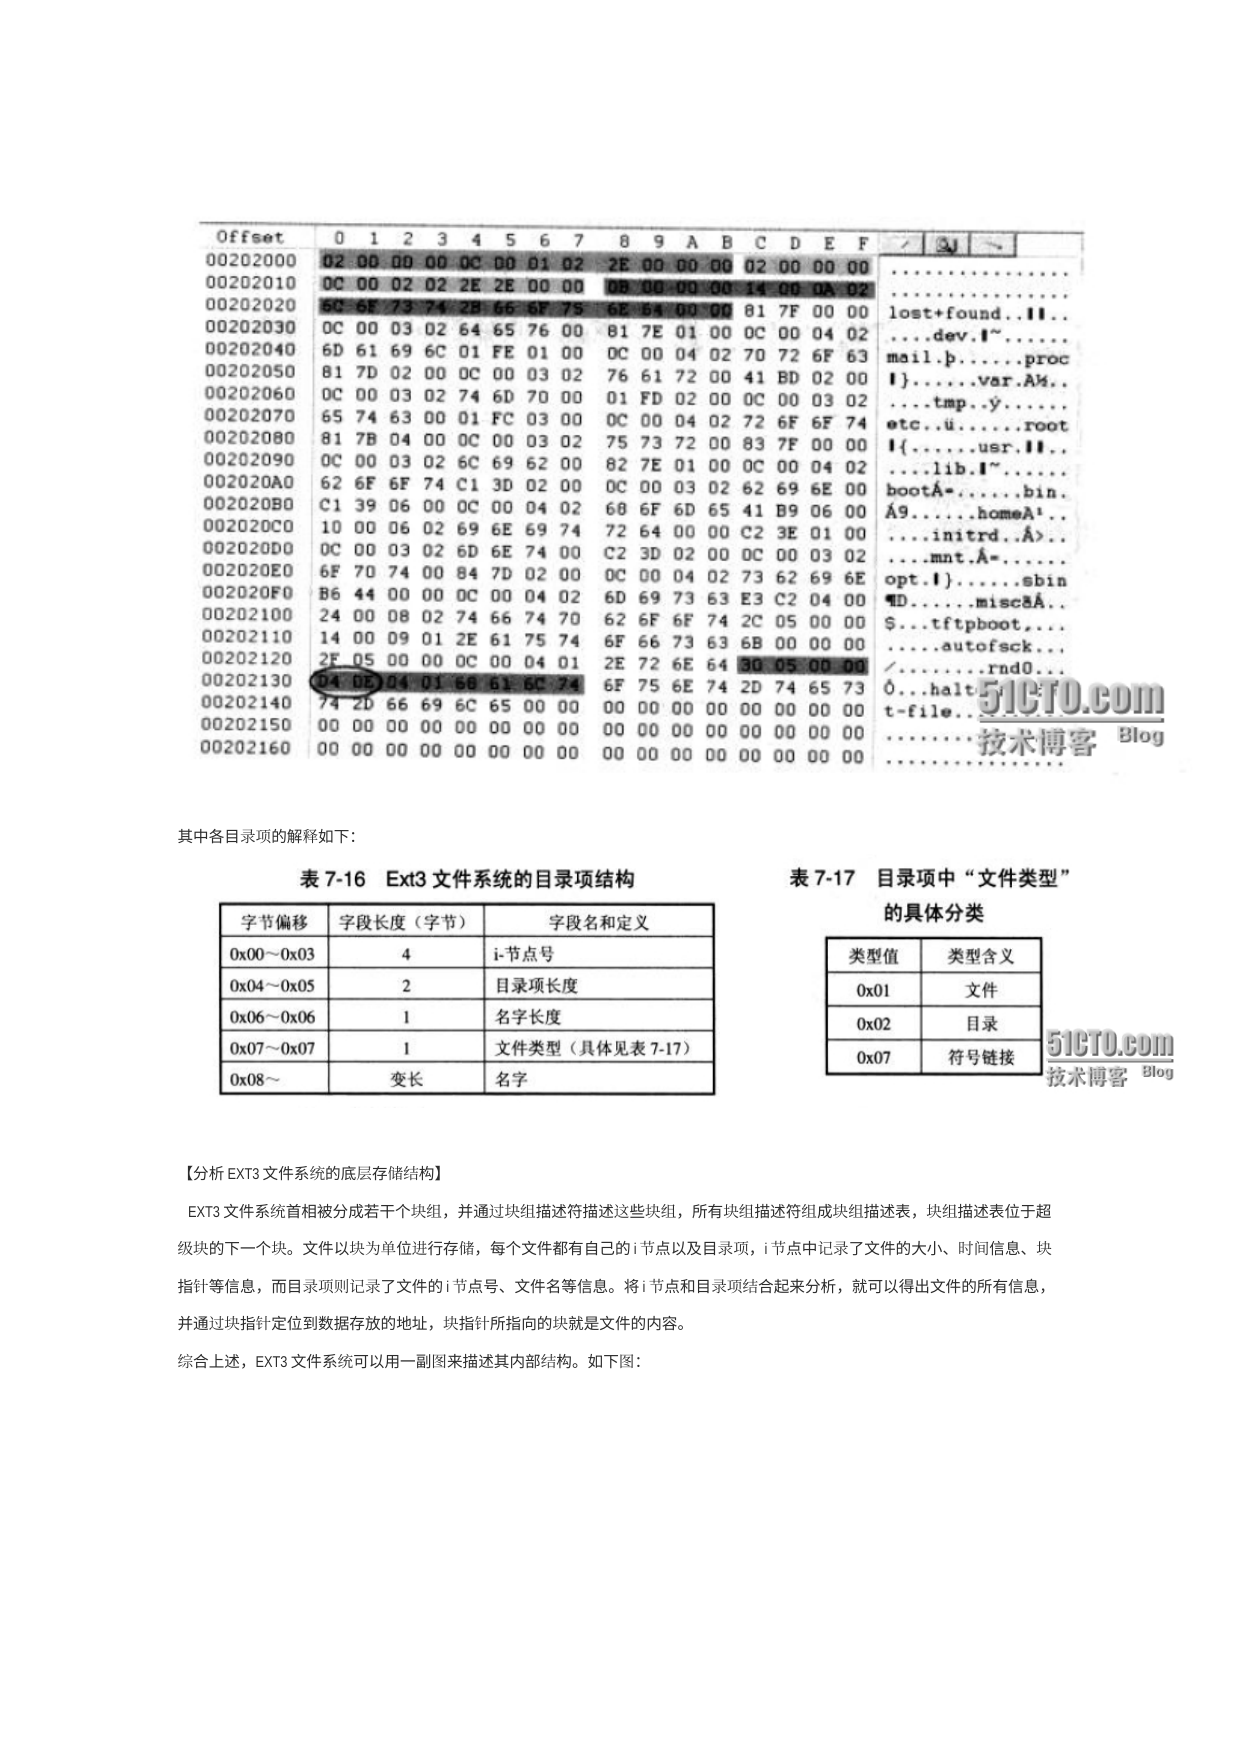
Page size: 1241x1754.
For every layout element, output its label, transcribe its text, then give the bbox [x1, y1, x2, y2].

text EXT3文件系统首相被分成若干个块组，并通过块组描述符描述这些块组，所有块组描述符组成块组描述表，块组描述表位于超级块的下一个块。文件以块为单位进行存储，每个文件都有自己的i节点以及目录项，i节点中记录了文件的大小、时间信息、块指针等信息，而目录项则记录了文件的i节点号、文件名等信息。将i节点和目录项结合起来分析，就可以得出文件的所有信息，并通过块指针定位到数据存放的地址，块指针所指向的块就是文件的内容。 [177, 1192, 1063, 1342]
text 其中各目录项的解释如下： [177, 817, 1063, 854]
picture [177, 854, 1193, 1108]
text 综合上述，EXT3文件系统可以用一副图来描述其内部结构。如下图： [177, 1342, 1063, 1379]
text 【分析EXT3文件系统的底层存储结构】 [177, 1154, 1063, 1192]
picture [177, 216, 1193, 785]
